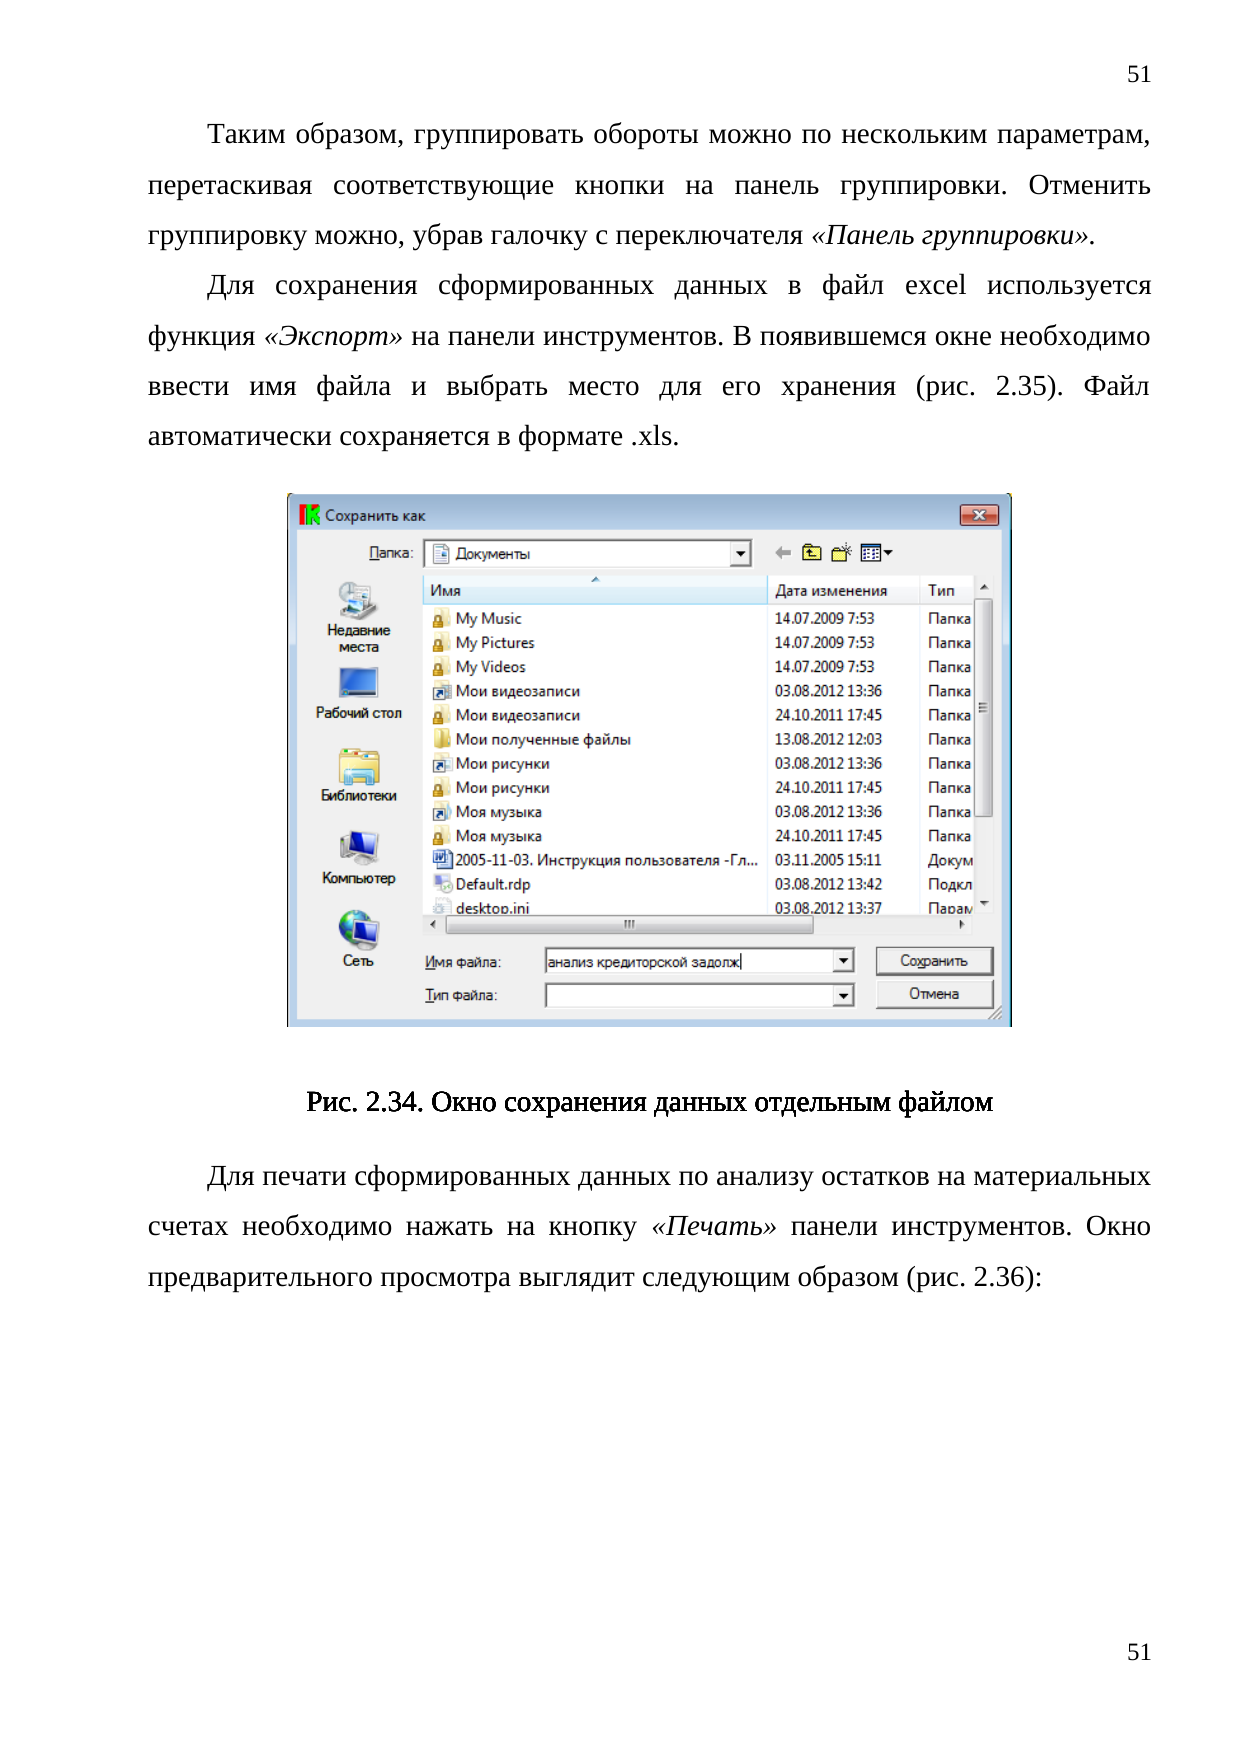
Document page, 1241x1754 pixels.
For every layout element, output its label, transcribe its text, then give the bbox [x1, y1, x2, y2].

text Для сохранения сформированных данных в файл excel используется функция «Экспорт» на панели инструментов. В появившемся окне необходимо ввести имя файла и выбрать место для его хранения (рис. 2.35). Файл автоматически сохраняется в формате .xls. [148, 267, 1152, 452]
text Для печати сформированных данных по анализу остатков на материальных счетах необходимо нажать на кнопку «Печать» панели инструментов. Окно предварительного просмотра выглядит следующим образом (рис. 2.36): [148, 1158, 1152, 1292]
picture [287, 493, 1012, 1027]
text Таким образом, группировать обороты можно по нескольким параметрам, перетаскивая соответствующие кнопки на панель группировки. Отменить группировку можно, убрав галочку с переключателя «Панель группировки». [148, 117, 1152, 251]
